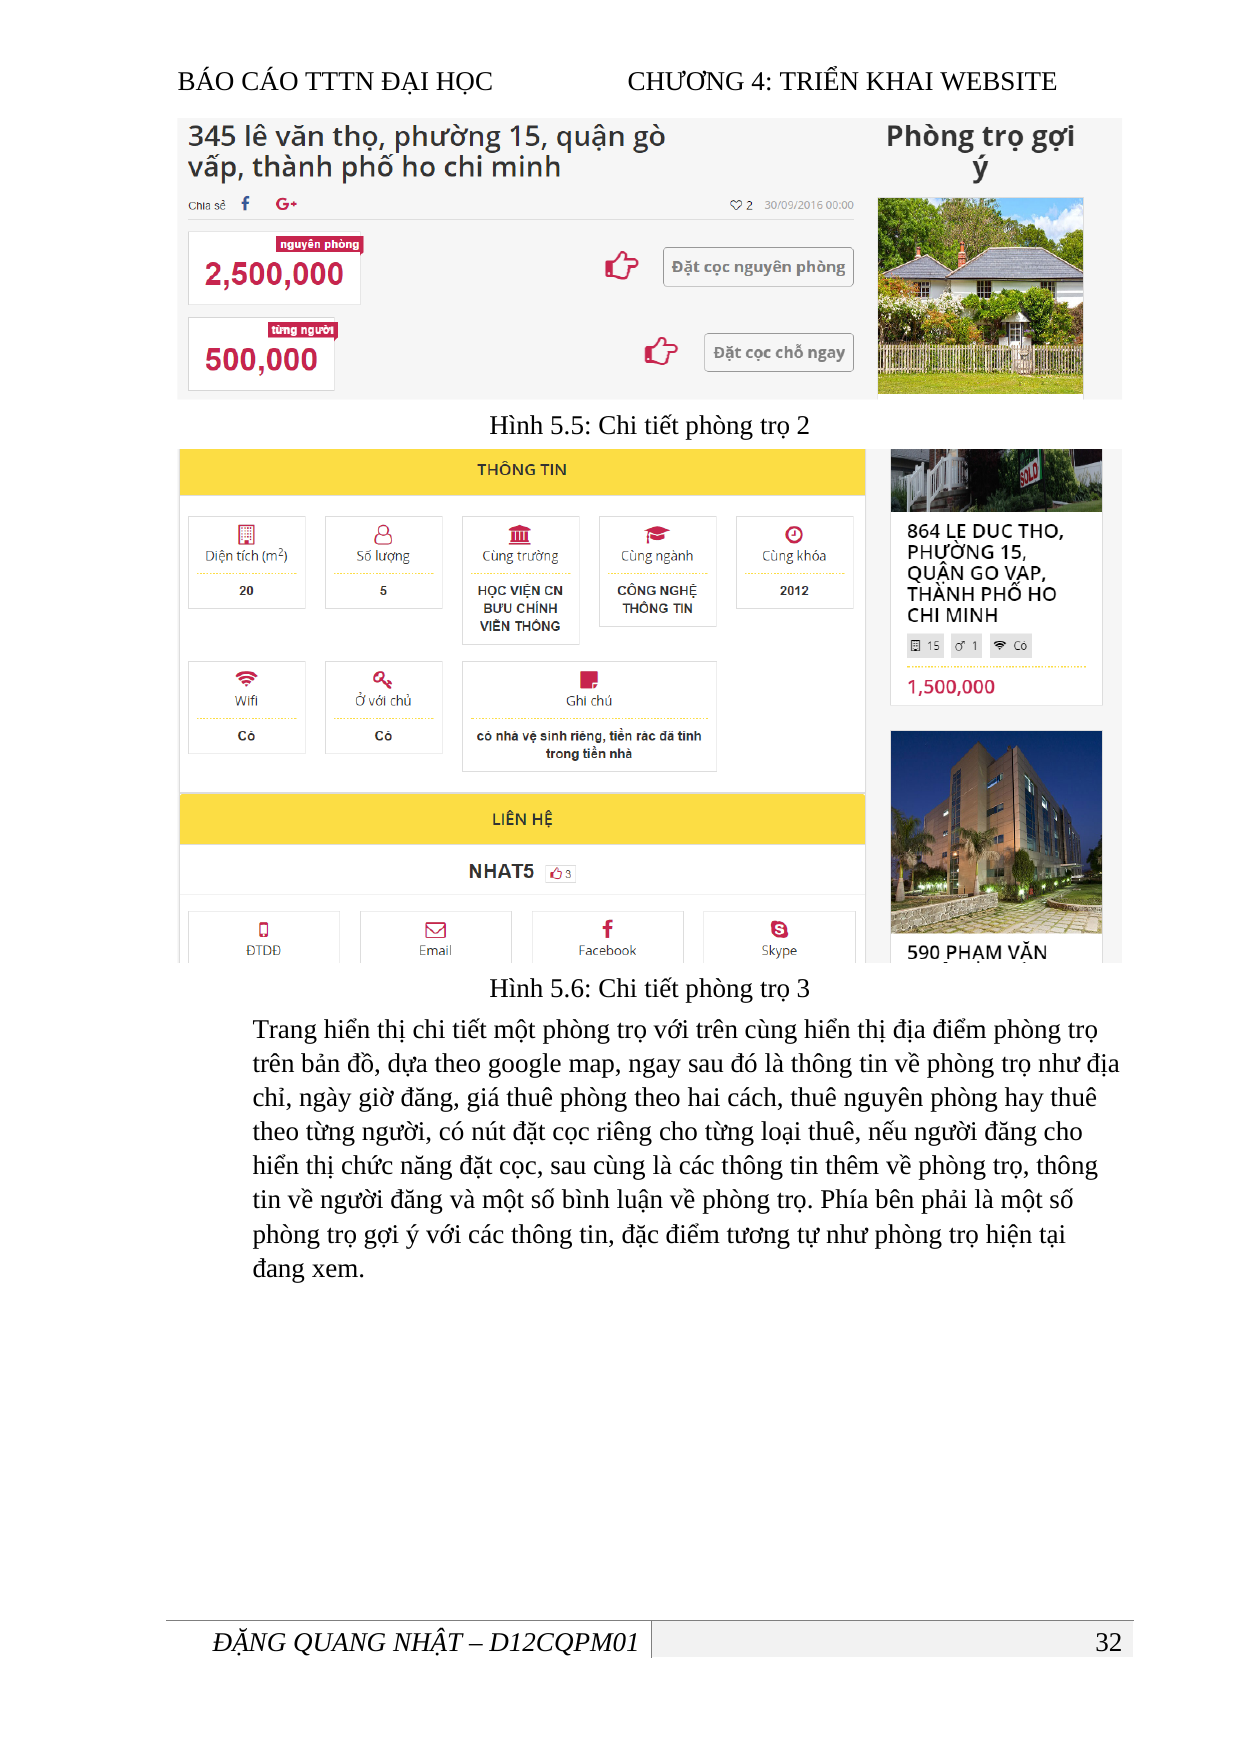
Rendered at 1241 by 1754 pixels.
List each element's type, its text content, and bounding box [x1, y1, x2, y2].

picture [177, 118, 1123, 400]
text Trang hiển thị chi tiết một phòng trọ với trên cùng hiển thị địa điểm phòng trọ trên bản đồ, dựa theo google map, ngay sau đó là thông tin về phòng trọ như địa chỉ, ngày giờ đăng, giá thuê phòng theo hai cách, thuê nguyên phòng hay thuê theo từng người, có nút đặt cọc riêng cho từng loại thuê, nếu người đăng cho hiển thị chức năng đặt cọc, sau cùng là các thông tin thêm về phòng trọ, thông tin về người đăng và một số bình luận về phòng trọ. Phía bên phải là một số phòng trọ gợi ý với các thông tin, đặc điểm tương tự như phòng trọ hiện tại đang xem. [252, 1013, 1122, 1283]
text Hình 5.6: Chi tiết phòng trọ 3 [177, 972, 1122, 1003]
picture [177, 449, 1123, 963]
text Hình 5.5: Chi tiết phòng trọ 2 [177, 409, 1122, 440]
